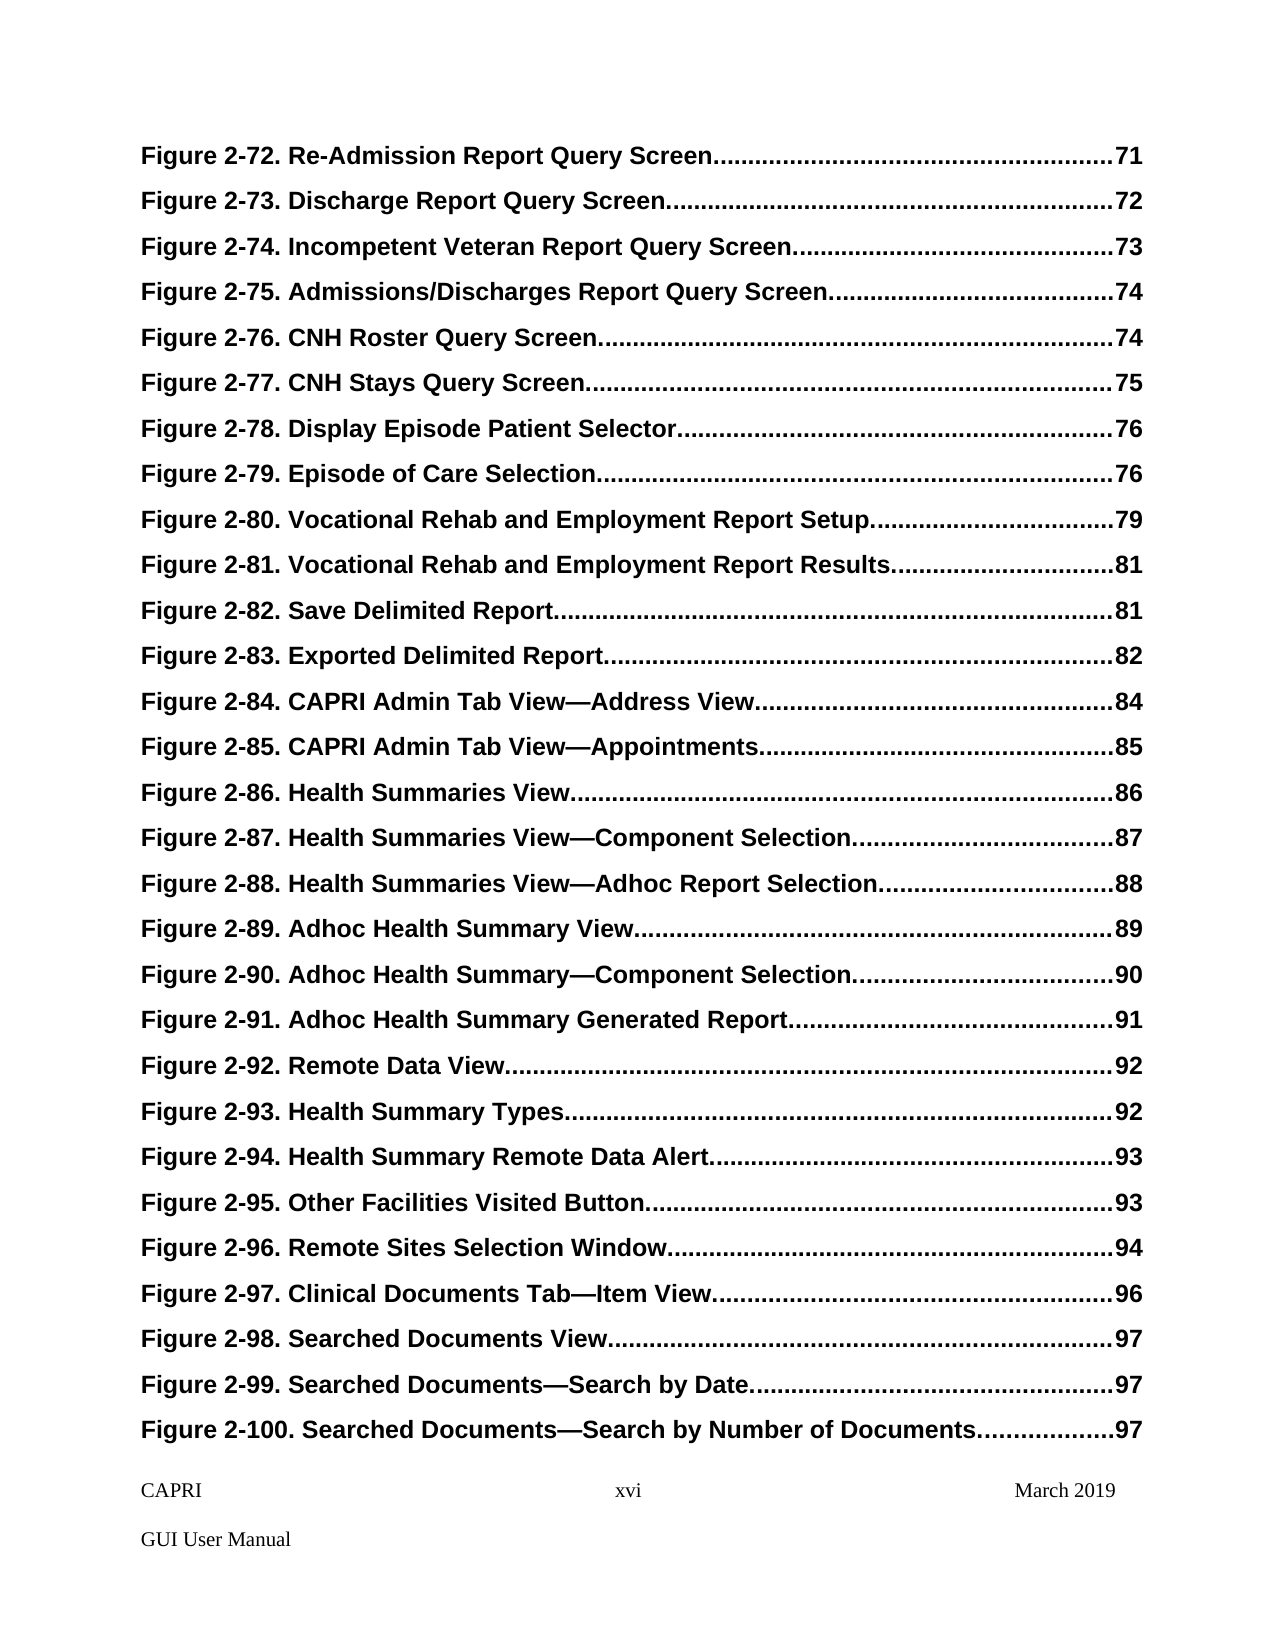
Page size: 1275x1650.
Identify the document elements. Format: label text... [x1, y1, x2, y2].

text Figure 2-93. Health Summary Types. 92 [141, 1097, 1144, 1125]
text Figure 2-100. Searched Documents—Search by Number of Documents. 97 [141, 1415, 1144, 1444]
text Figure 2-81. Vocational Rehab and Employment Report Results. 81 [141, 550, 1144, 579]
text Figure 2-96. Remote Sites Selection Window. 94 [141, 1233, 1144, 1262]
text Figure 2-83. Exported Delimited Report. 82 [141, 641, 1144, 670]
text Figure 2-77. CNH Stays Query Screen. 75 [141, 368, 1144, 397]
text Figure 2-85. CAPRI Admin Tab View—Appointments. 85 [141, 732, 1144, 761]
text Figure 2-94. Health Summary Remote Data Alert. 93 [141, 1142, 1144, 1171]
text Figure 2-97. Clinical Documents Tab—Item View. 96 [141, 1279, 1144, 1307]
text Figure 2-78. Display Episode Patient Selector. 76 [141, 414, 1144, 442]
text Figure 2-79. Episode of Care Selection. 76 [141, 459, 1144, 488]
text Figure 2-75. Admissions/Discharges Report Query Screen. 74 [141, 277, 1144, 306]
text Figure 2-88. Health Summaries View—Adhoc Report Selection. 88 [141, 869, 1144, 898]
text Figure 2-73. Discharge Report Query Screen. 72 [141, 186, 1144, 215]
text Figure 2-82. Save Delimited Report. 81 [141, 596, 1144, 624]
text Figure 2-99. Searched Documents—Search by Date. 97 [141, 1370, 1144, 1398]
text Figure 2-86. Health Summaries View. 86 [141, 778, 1144, 807]
text Figure 2-98. Searched Documents View. 97 [141, 1324, 1144, 1353]
text Figure 2-84. CAPRI Admin Tab View—Address View. 84 [141, 687, 1144, 716]
text Figure 2-76. CNH Roster Query Screen. 74 [141, 323, 1144, 351]
text Figure 2-90. Adhoc Health Summary—Component Selection. 90 [141, 960, 1144, 989]
text Figure 2-92. Remote Data View. 92 [141, 1051, 1144, 1080]
text Figure 2-80. Vocational Rehab and Employment Report Setup. 79 [141, 505, 1144, 533]
text Figure 2-74. Incompetent Veteran Report Query Screen. 73 [141, 232, 1144, 260]
text Figure 2-91. Adhoc Health Summary Generated Report. 91 [141, 1006, 1144, 1034]
text Figure 2-72. Re-Admission Report Query Screen. 71 [141, 141, 1144, 169]
text Figure 2-89. Adhoc Health Summary View. 89 [141, 914, 1144, 943]
text Figure 2-87. Health Summaries View—Component Selection. 87 [141, 823, 1144, 852]
text Figure 2-95. Other Facilities Visited Button. 93 [141, 1188, 1144, 1216]
